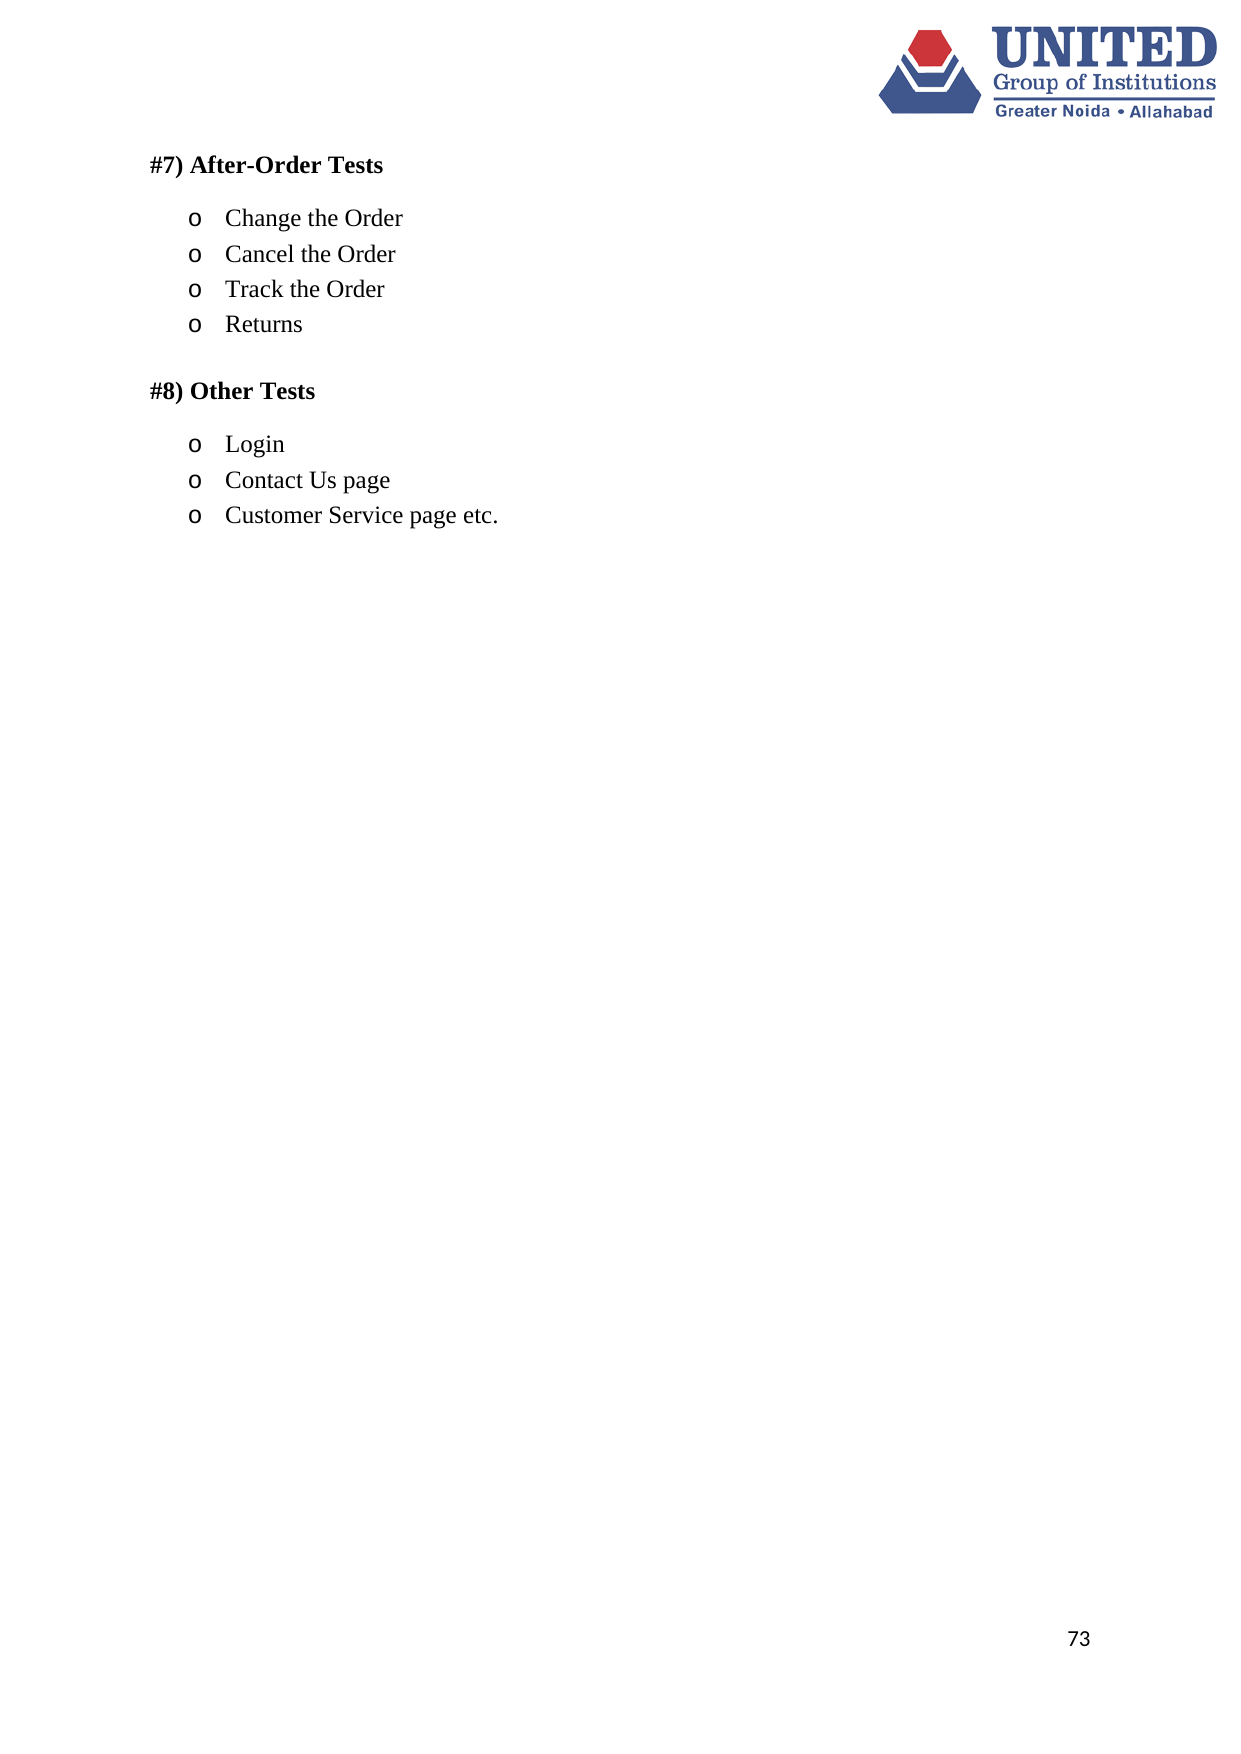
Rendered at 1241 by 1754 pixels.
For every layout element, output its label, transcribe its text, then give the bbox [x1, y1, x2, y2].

subtitle #7) After-Order Tests [150, 150, 1090, 179]
subtitle #8) Other Tests [150, 376, 1090, 405]
list Track the Order [187, 274, 1090, 305]
list Cancel the Order [187, 239, 1090, 269]
list Customer Service page etc. [187, 500, 1090, 531]
picture [873, 20, 1218, 124]
list Change the Order [187, 203, 1090, 234]
list Contact Us page [187, 465, 1090, 496]
list Returns [187, 309, 1090, 340]
list Login [187, 429, 1090, 460]
